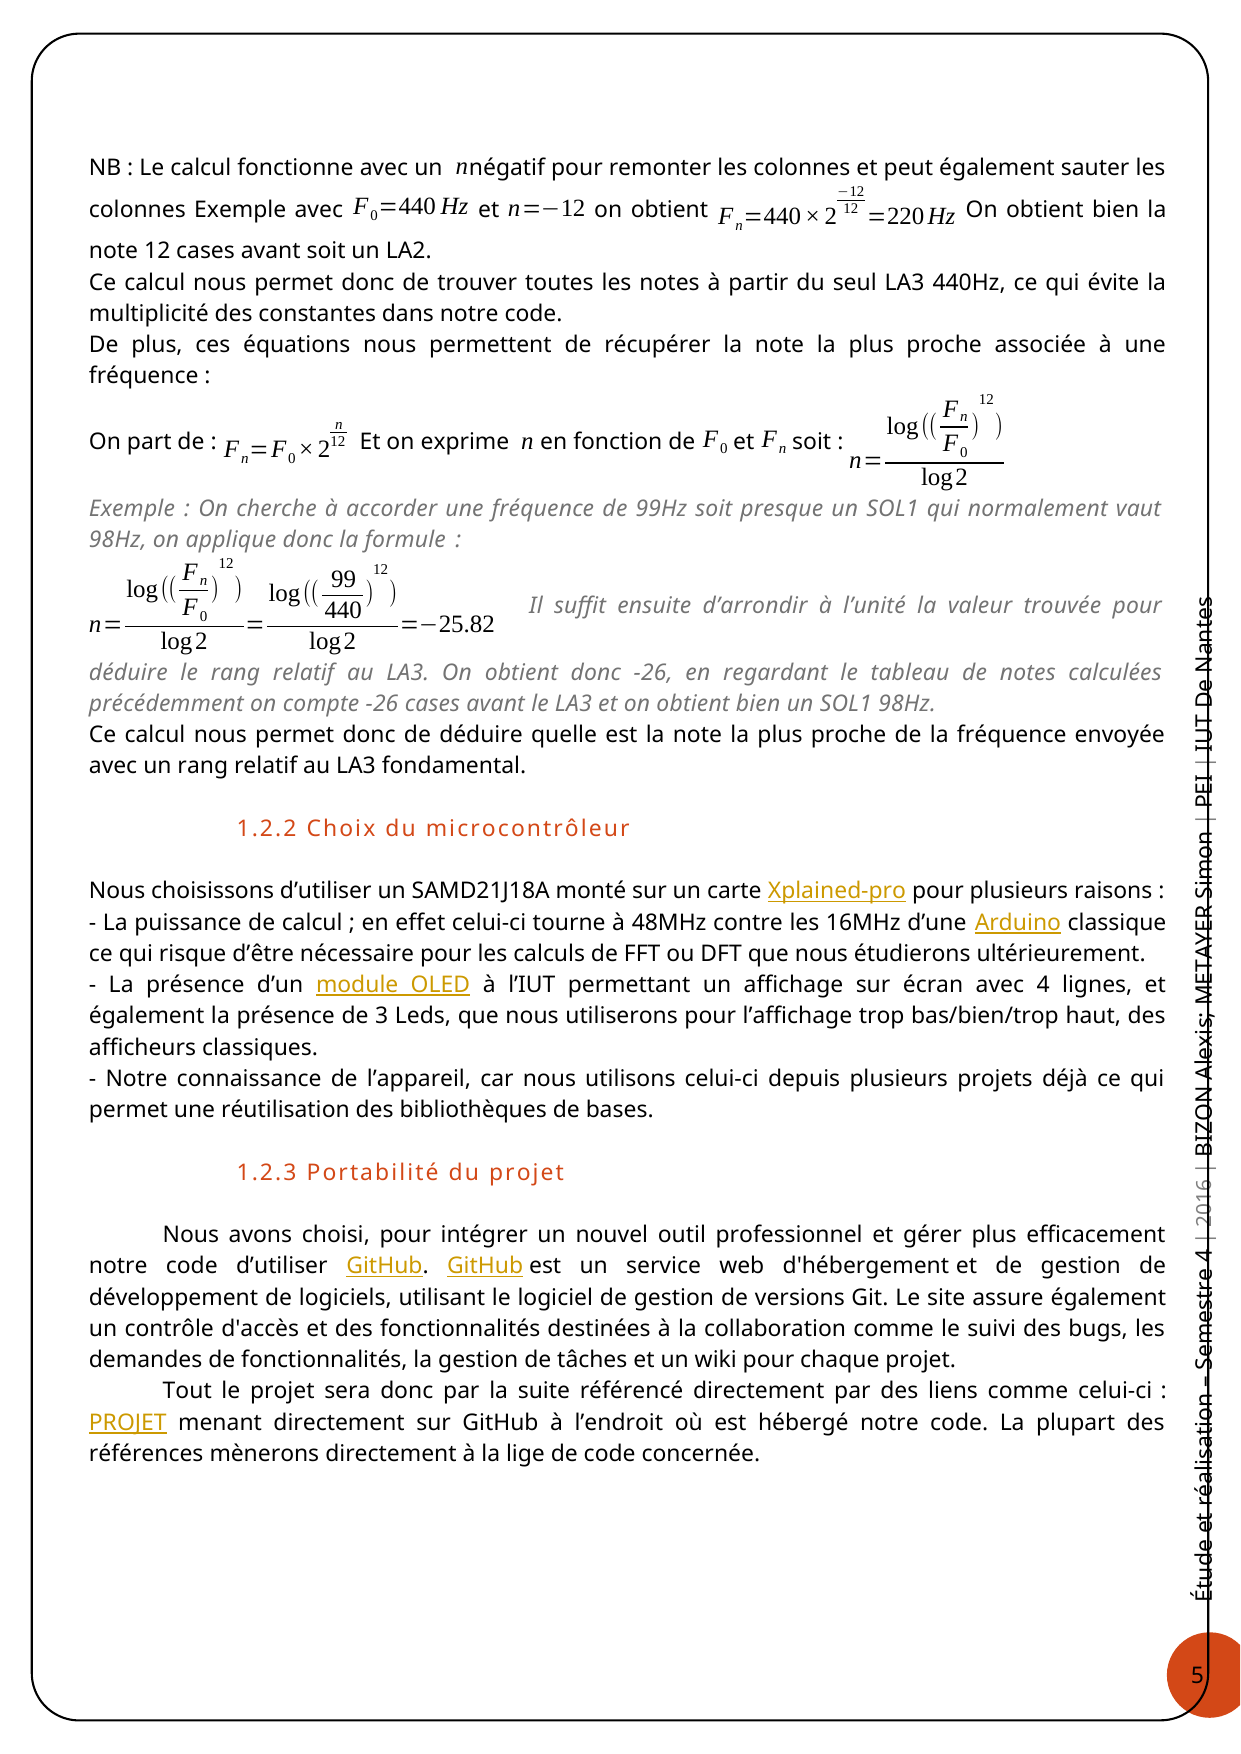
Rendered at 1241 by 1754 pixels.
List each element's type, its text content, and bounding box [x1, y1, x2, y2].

text De plus, ces équations nous permettent de récupérer la note la plus proche associée à une fréquence : [89, 328, 1166, 390]
text Exemple : On cherche à accorder une fréquence de 99Hz soit presque un SOL1 qui normalement vaut 98Hz, on applique donc la formule : [89, 492, 1166, 554]
text NB : Le calcul fonctionne avec un négatif pour remonter les colonnes et peut également sauter les colonnes Exemple avec et on obtient On obtient bien la note 12 cases avant soit un LA2. [89, 151, 1166, 265]
subtitle 1.2.3 Portabilité du projet [162, 1155, 1166, 1187]
text - La présence d’un module OLED à l’IUT permettant un affichage sur écran avec 4 lignes, et également la présence de 3 Leds, que nous utiliserons pour l’affichage trop bas/bien/trop haut, des afficheurs classiques. [89, 968, 1166, 1062]
text Nous choisissons d’utiliser un SAMD21J18A monté sur un carte Xplained-pro pour plusieurs raisons : [89, 874, 1166, 905]
subtitle 1.2.2 Choix du microcontrôleur [162, 812, 1166, 843]
text Ce calcul nous permet donc de trouver toutes les notes à partir du seul LA3 440Hz, ce qui évite la multiplicité des constantes dans notre code. [89, 265, 1166, 328]
text Nous avons choisi, pour intégrer un nouvel outil professionnel et gérer plus efficacement notre code d’utiliser GitHub. GitHub est un service web d'hébergement et de gestion de développement de logiciels, utilisant le logiciel de gestion de versions Git. Le site assure également un contrôle d'accès et des fonctionnalités destinées à la collaboration comme le suivi des bugs, les demandes de fonctionnalités, la gestion de tâches et un wiki pour chaque projet. [89, 1218, 1166, 1374]
text - La puissance de calcul ; en effet celui-ci tourne à 48MHz contre les 16MHz d’une Arduino classique ce qui risque d’être nécessaire pour les calculs de FFT ou DFT que nous étudierons ultérieurement. [89, 905, 1166, 968]
text Il suffit ensuite d’arrondir à l’unité la valeur trouvée pour déduire le rang relatif au LA3. On obtient donc -26, en regardant le tableau de notes calculées précédemment on compte -26 cases avant le LA3 et on obtient bien un SOL1 98Hz. [89, 554, 1166, 718]
text Tout le projet sera donc par la suite référencé directement par des liens comme celui-ci : PROJET menant directement sur GitHub à l’endroit où est hébergé notre code. La plupart des références mènerons directement à la lige de code concernée. [89, 1374, 1166, 1468]
text Ce calcul nous permet donc de déduire quelle est la note la plus proche de la fréquence envoyée avec un rang relatif au LA3 fondamental. [89, 718, 1166, 780]
text - Notre connaissance de l’appareil, car nous utilisons celui-ci depuis plusieurs projets déjà ce qui permet une réutilisation des bibliothèques de bases. [89, 1062, 1166, 1124]
text On part de : Et on exprime en fonction de et soit : [89, 390, 1166, 492]
